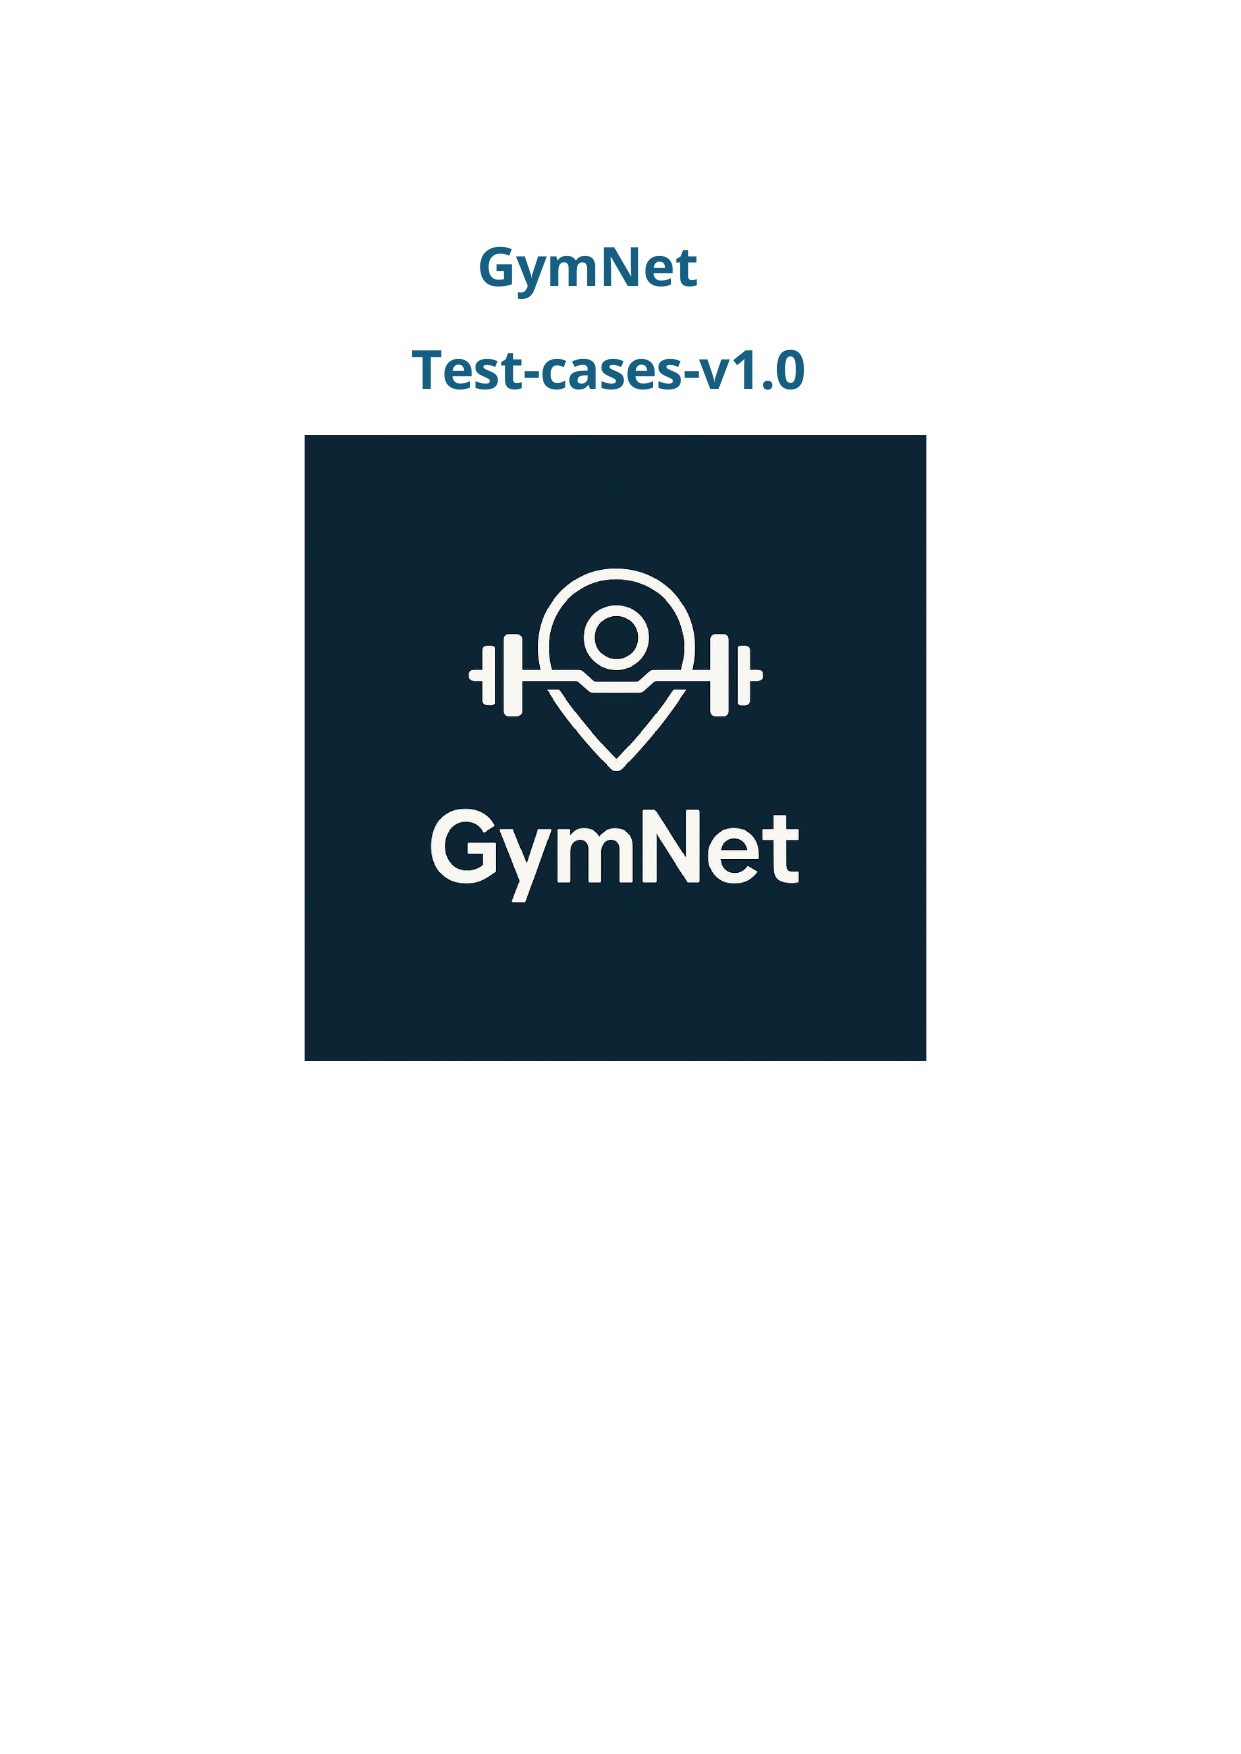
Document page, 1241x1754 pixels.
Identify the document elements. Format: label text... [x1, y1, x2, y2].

subtitle GymNet [477, 228, 914, 302]
picture [304, 435, 927, 1061]
subtitle Test-cases-v1.0 [229, 332, 914, 405]
